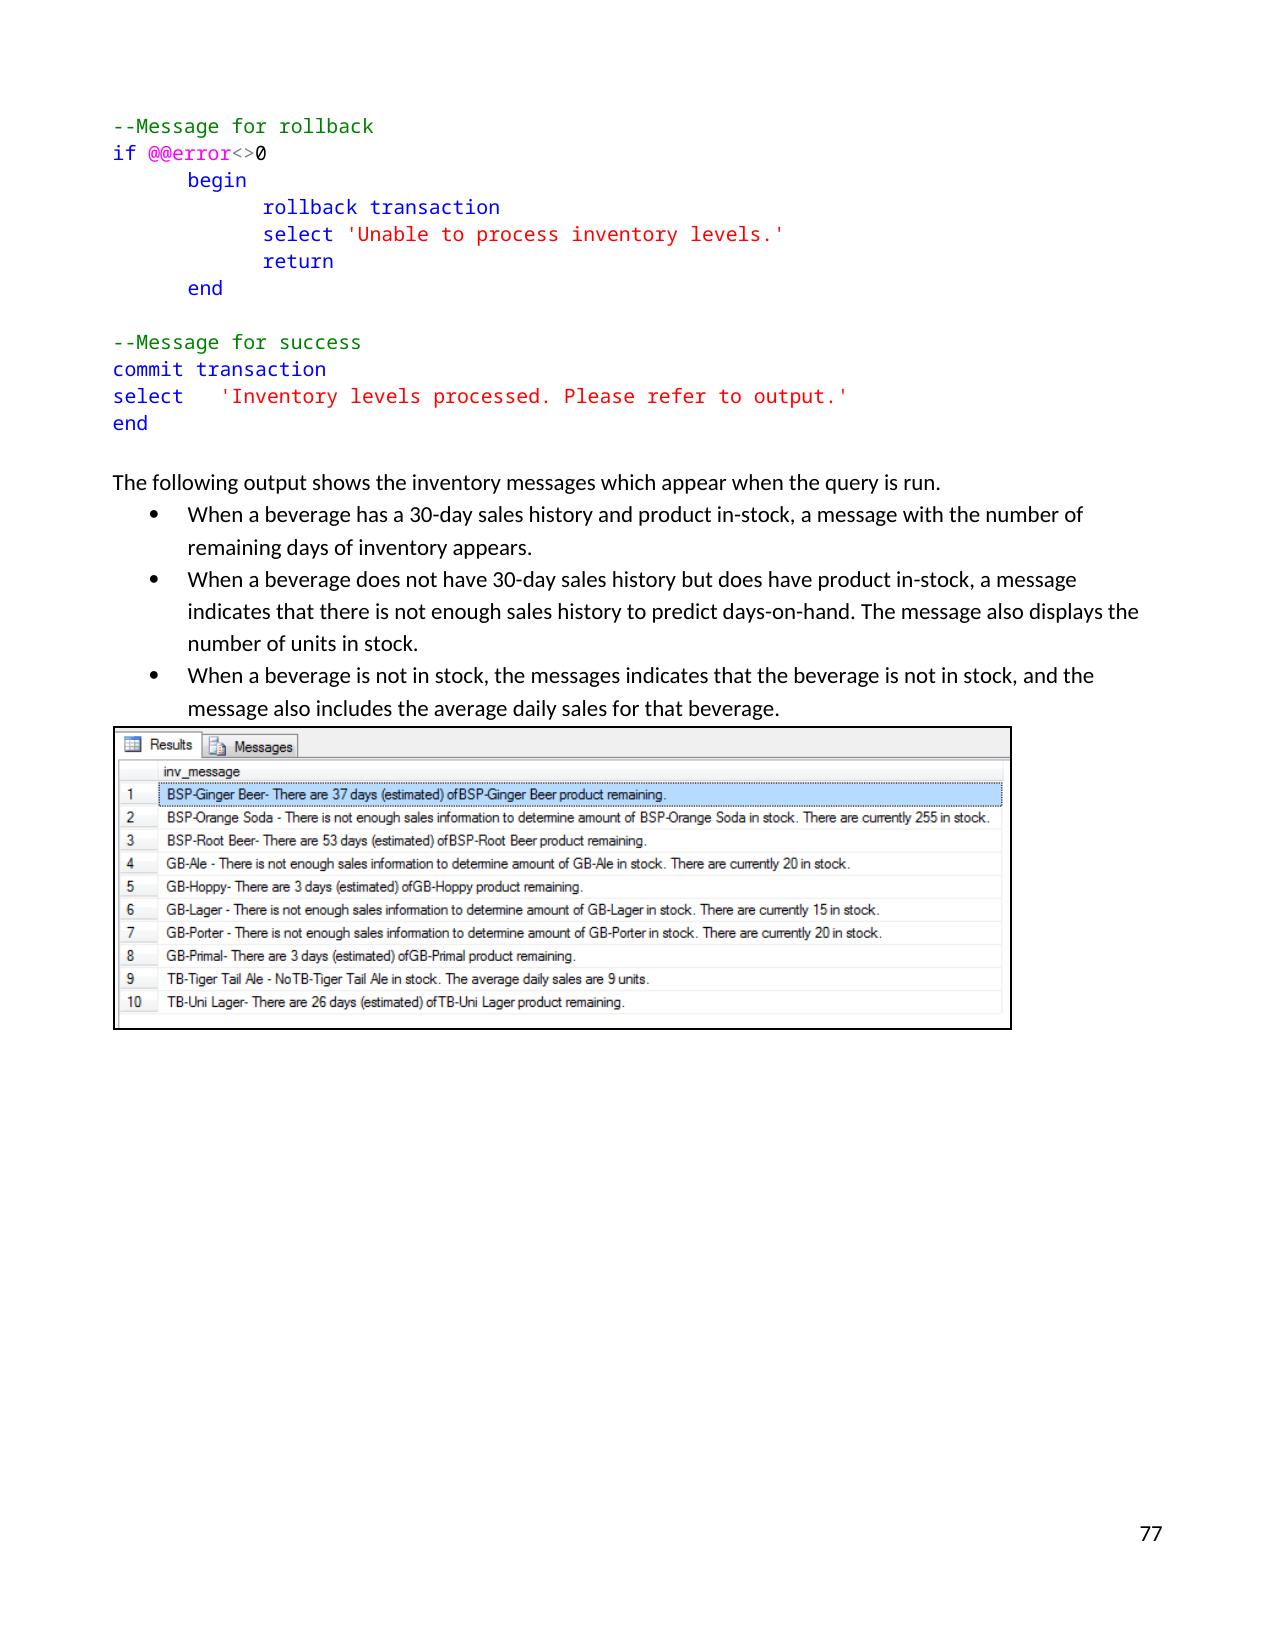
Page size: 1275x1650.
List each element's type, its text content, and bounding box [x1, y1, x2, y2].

text if @@error<>0 [112, 139, 1162, 166]
text select 'Unable to process inventory levels.' [112, 220, 1162, 247]
text The following output shows the inventory messages which appear when the query is run. [112, 468, 1162, 496]
text --Message for rollback [112, 112, 1162, 139]
text end [112, 409, 1162, 436]
list When a beverage does not have 30-day sales history but does have product in-stock, a message indicates that there is not enough sales history to predict days-on-hand. The message also displays the number of units in stock. [150, 565, 1162, 657]
text select 'Inventory levels processed. Please refer to output.' [112, 382, 1162, 409]
list When a beverage has a 30-day sales history and product in-stock, a message with the number of remaining days of inventory appears. [150, 501, 1162, 561]
text return [112, 247, 1162, 274]
text commit transaction [112, 355, 1162, 382]
text rollback transaction [112, 193, 1162, 220]
text begin [112, 166, 1162, 193]
picture [115, 728, 1010, 1028]
text --Message for success [112, 328, 1162, 355]
list When a beverage is not in stock, the messages indicates that the beverage is not in stock, and the message also includes the average daily sales for that beverage. [150, 662, 1162, 722]
text end [112, 274, 1162, 301]
